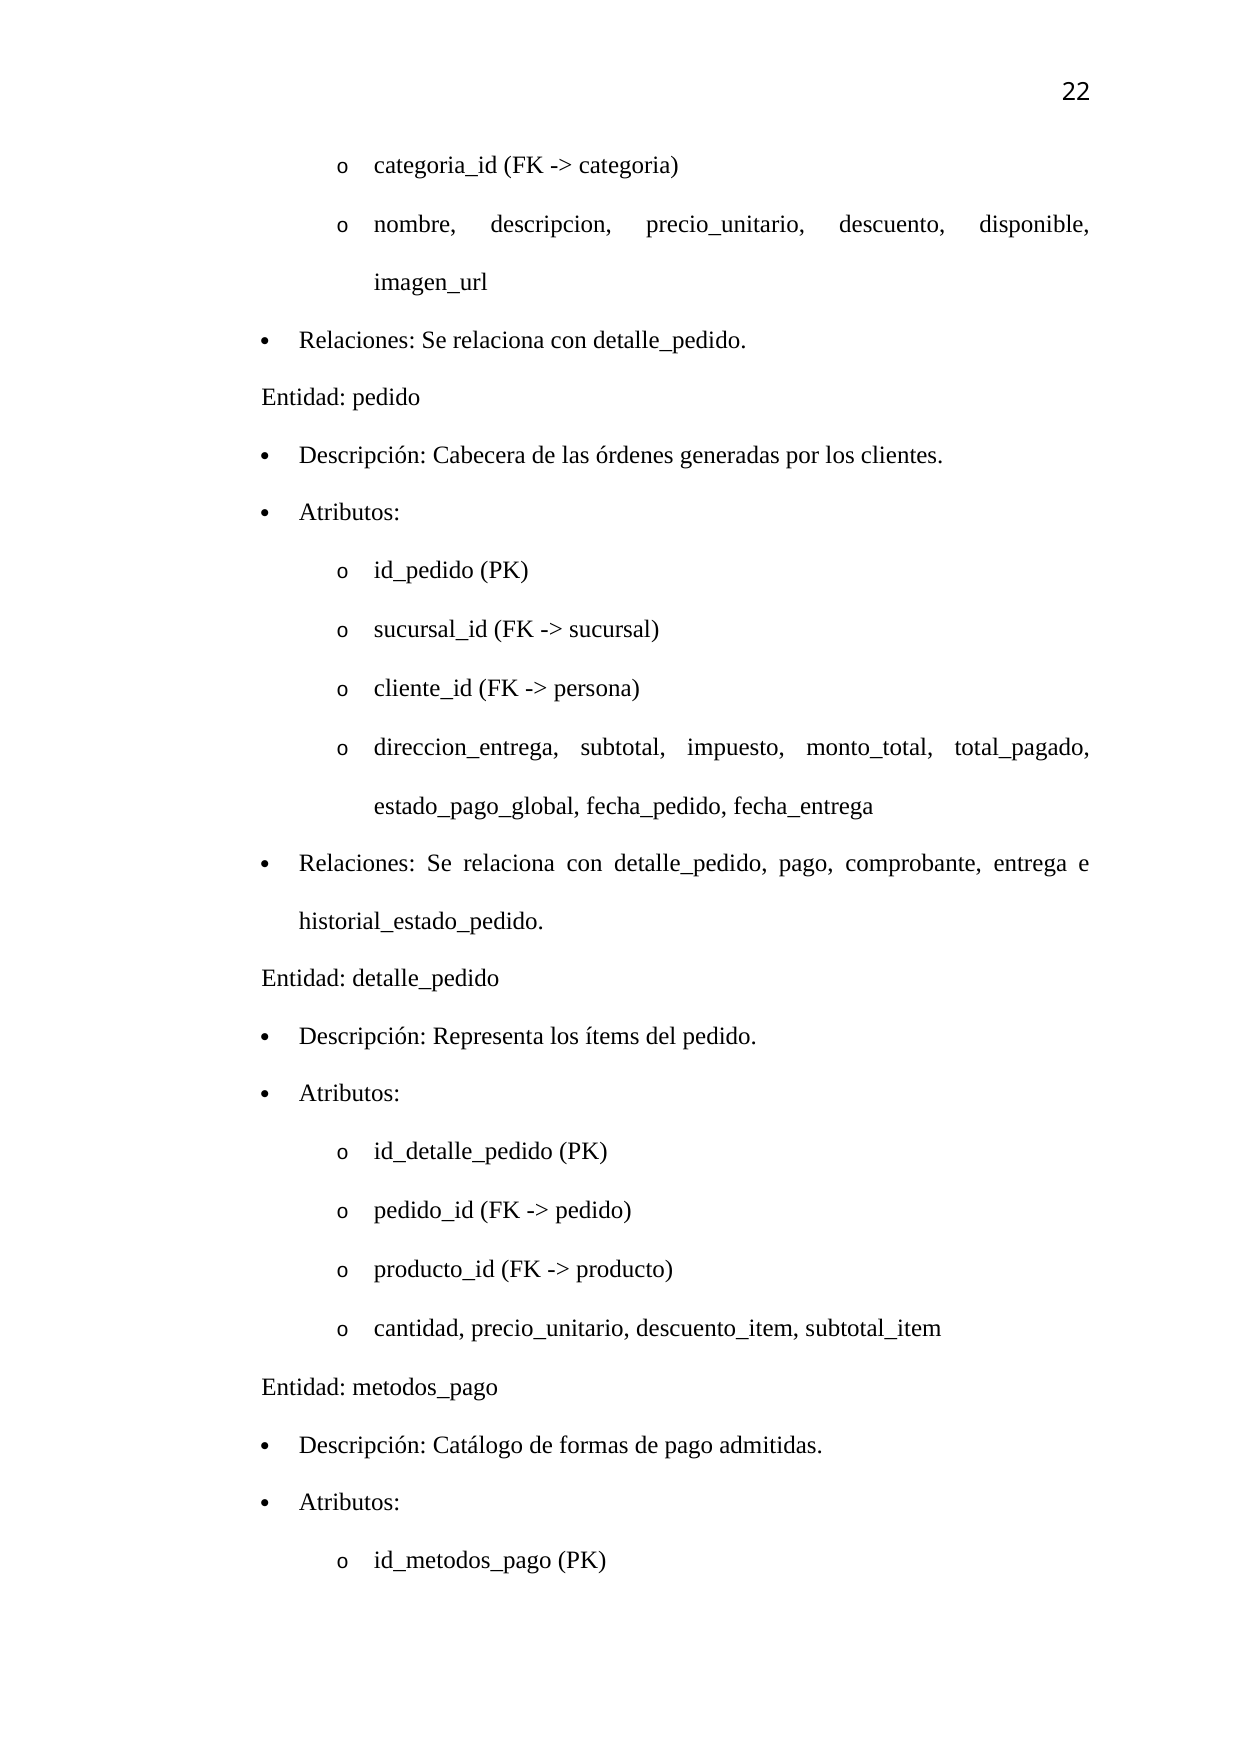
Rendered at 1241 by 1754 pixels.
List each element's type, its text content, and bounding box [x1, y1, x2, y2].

list cliente_id (FK -> persona) [336, 673, 1090, 703]
list Descripción: Cabecera de las órdenes generadas por los clientes. [261, 440, 1090, 469]
list sucursal_id (FK -> sucursal) [336, 614, 1090, 644]
list Descripción: Catálogo de formas de pago admitidas. [261, 1430, 1090, 1459]
list Entidad: pedido [261, 382, 1090, 411]
list nombre, descripcion, precio_unitario, descuento, disponible, imagen_url [336, 209, 1090, 296]
list Atributos: [261, 1078, 1090, 1107]
list categoria_id (FK -> categoria) [336, 150, 1090, 179]
list direccion_entrega, subtotal, impuesto, monto_total, total_pagado, estado_pago_global, fecha_pedido, fecha_entrega [336, 732, 1090, 819]
list pedido_id (FK -> pedido) [336, 1195, 1090, 1224]
list id_metodos_pago (PK) [336, 1545, 1090, 1574]
list producto_id (FK -> producto) [336, 1254, 1090, 1284]
list id_detalle_pedido (PK) [336, 1136, 1090, 1165]
list Descripción: Representa los ítems del pedido. [261, 1021, 1090, 1049]
list Entidad: detalle_pedido [261, 963, 1090, 992]
list Atributos: [261, 1487, 1090, 1516]
list cantidad, precio_unitario, descuento_item, subtotal_item [336, 1313, 1090, 1343]
list Entidad: metodos_pago [261, 1372, 1090, 1401]
list Relaciones: Se relaciona con detalle_pedido, pago, comprobante, entrega e historial_estado_pedido. [261, 848, 1090, 934]
list Atributos: [261, 497, 1090, 526]
list id_pedido (PK) [336, 555, 1090, 584]
list Relaciones: Se relaciona con detalle_pedido. [261, 325, 1090, 354]
